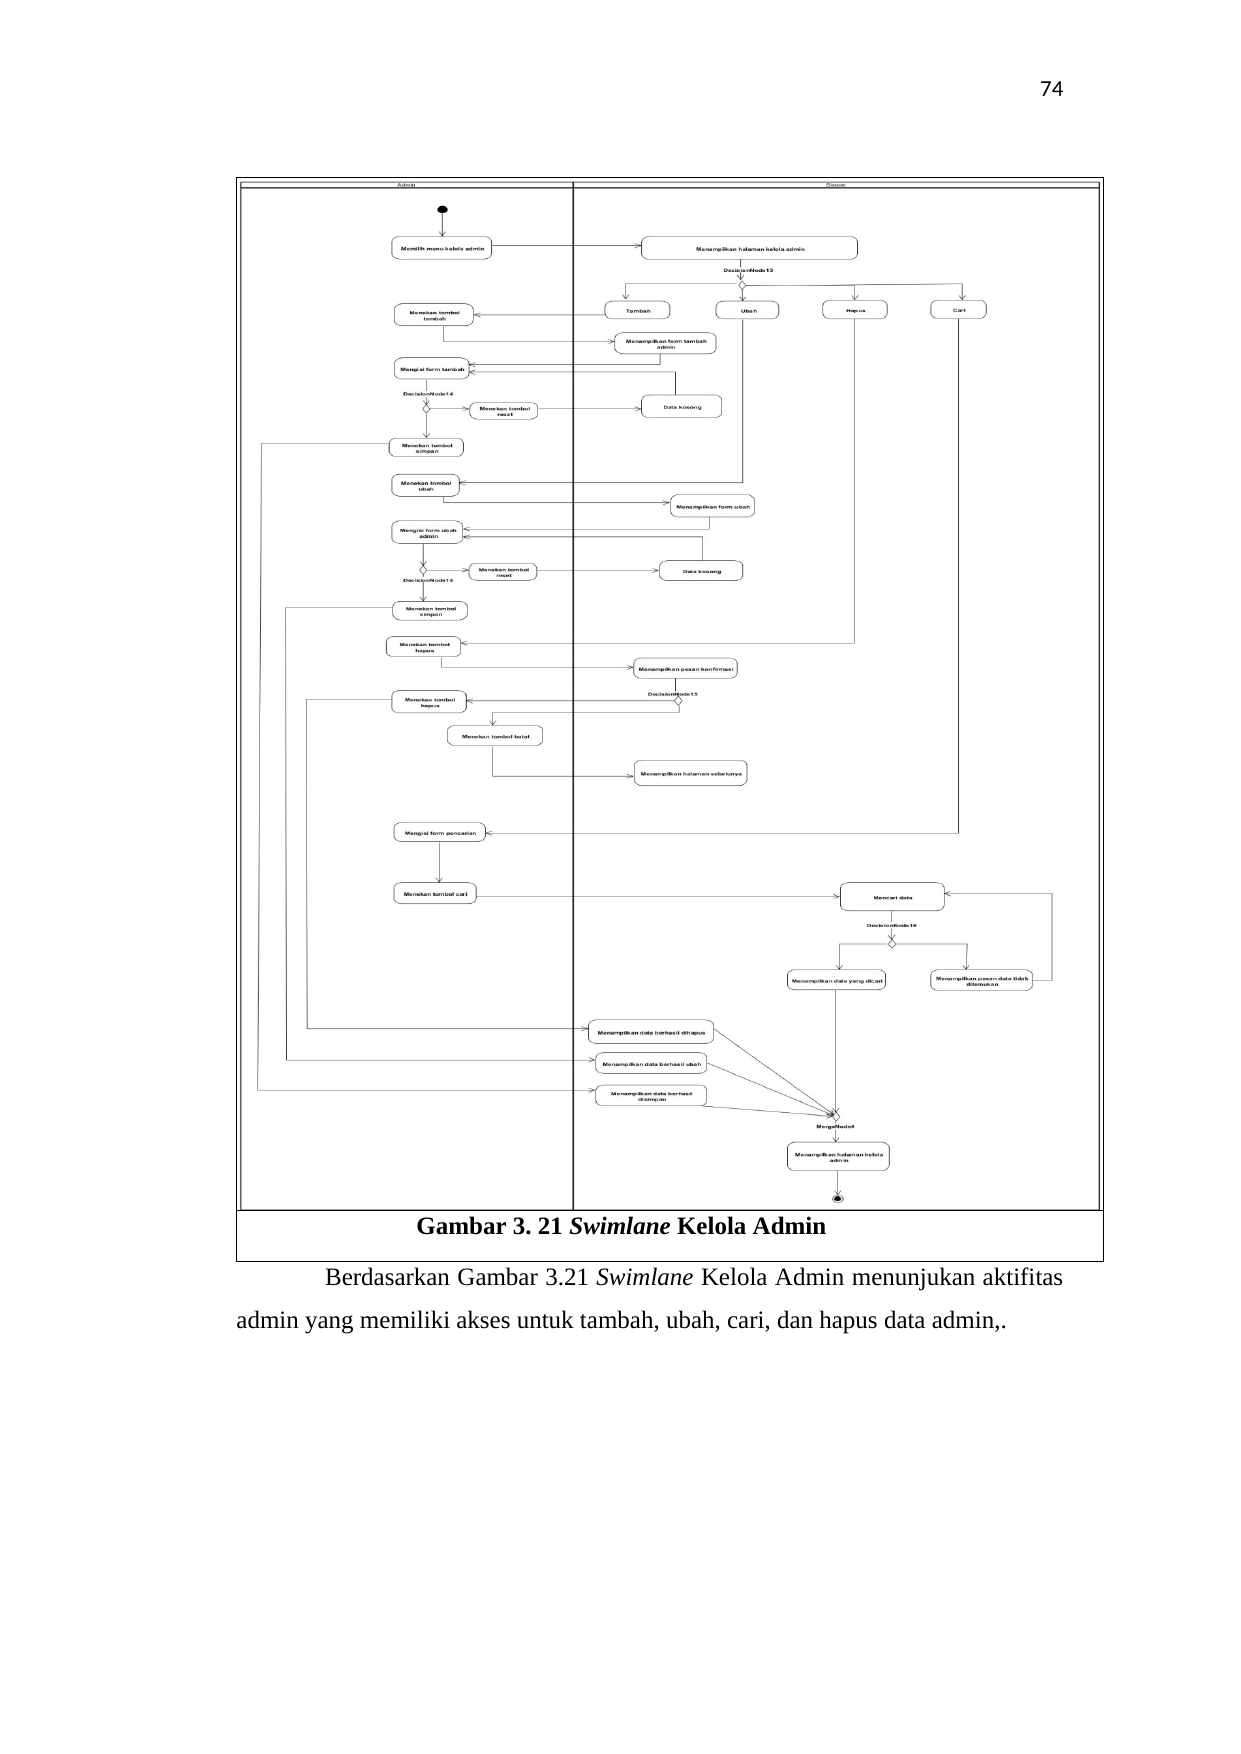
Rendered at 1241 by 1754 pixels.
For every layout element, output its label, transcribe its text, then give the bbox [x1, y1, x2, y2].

table_header [237, 178, 1103, 1210]
text Berdasarkan Gambar 3.21 Swimlane Kelola Admin menunjukan aktifitas admin yang memiliki akses untuk tambah, ubah, cari, dan hapus data admin,. [236, 1262, 1063, 1334]
table_cell Gambar 3. 21 Swimlane Kelola Admin [237, 1211, 1103, 1261]
